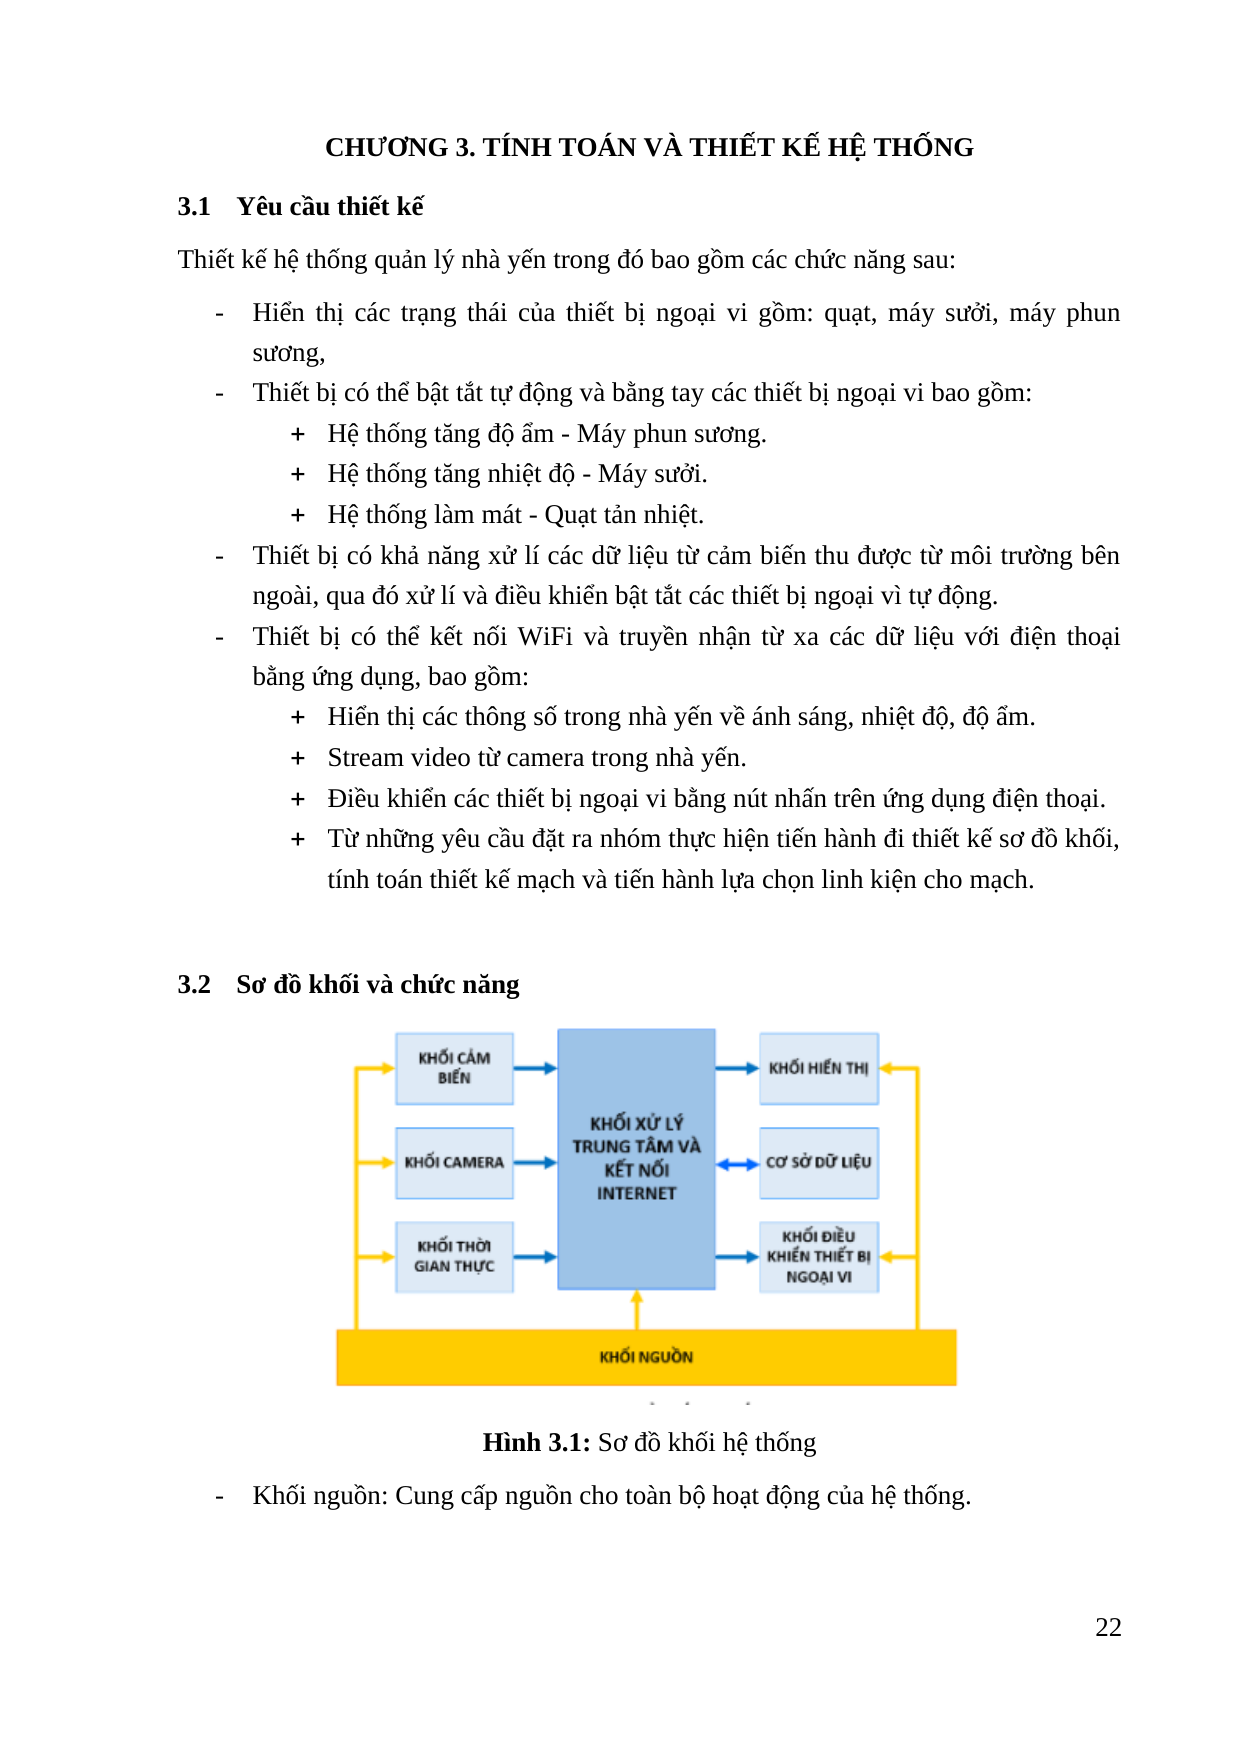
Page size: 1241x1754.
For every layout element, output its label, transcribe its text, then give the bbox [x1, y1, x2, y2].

list Thiết bị có thể kết nối WiFi và truyền nhận từ xa các dữ liệu với điện thoại bằng ứng dụng, bao gồm: [215, 619, 1122, 691]
list Hệ thống tăng nhiệt độ - Máy sưởi. [290, 457, 1122, 489]
subtitle TÍNH TOÁN VÀ THIẾT KẾ HỆ THỐNG [177, 131, 1122, 162]
list Thiết bị có khả năng xử lí các dữ liệu từ cảm biến thu được từ môi trường bên ngoài, qua đó xử lí và điều khiển bật tắt các thiết bị ngoại vì tự động. [215, 539, 1122, 610]
subtitle Sơ đồ khối và chức năng [177, 969, 1122, 1000]
list Hiển thị các trạng thái của thiết bị ngoại vi gồm: quạt, máy sưởi, máy phun sương, [215, 296, 1122, 367]
text Hình 3.1: Sơ đồ khối hệ thống [177, 1426, 1122, 1457]
list Hiển thị các thông số trong nhà yến về ánh sáng, nhiệt độ, độ ẩm. [290, 700, 1122, 732]
list Thiết bị có thể bật tắt tự động và bằng tay các thiết bị ngoại vi bao gồm: [215, 376, 1122, 408]
list Hệ thống làm mát - Quạt tản nhiệt. [290, 498, 1122, 529]
list Điều khiển các thiết bị ngoại vi bằng nút nhấn trên ứng dụng điện thoại. [290, 782, 1122, 813]
subtitle Yêu cầu thiết kế [177, 190, 1122, 221]
text Thiết kế hệ thống quản lý nhà yến trong đó bao gồm các chức năng sau: [177, 243, 1122, 274]
list Hệ thống tăng độ ẩm - Máy phun sương. [290, 417, 1122, 448]
picture [323, 1021, 977, 1405]
list Stream video từ camera trong nhà yến. [290, 741, 1122, 772]
list Khối nguồn: Cung cấp nguồn cho toàn bộ hoạt động của hệ thống. [215, 1479, 1122, 1510]
list Từ những yêu cầu đặt ra nhóm thực hiện tiến hành đi thiết kế sơ đồ khối, tính toán thiết kế mạch và tiến hành lựa chọn linh kiện cho mạch. [290, 822, 1122, 894]
